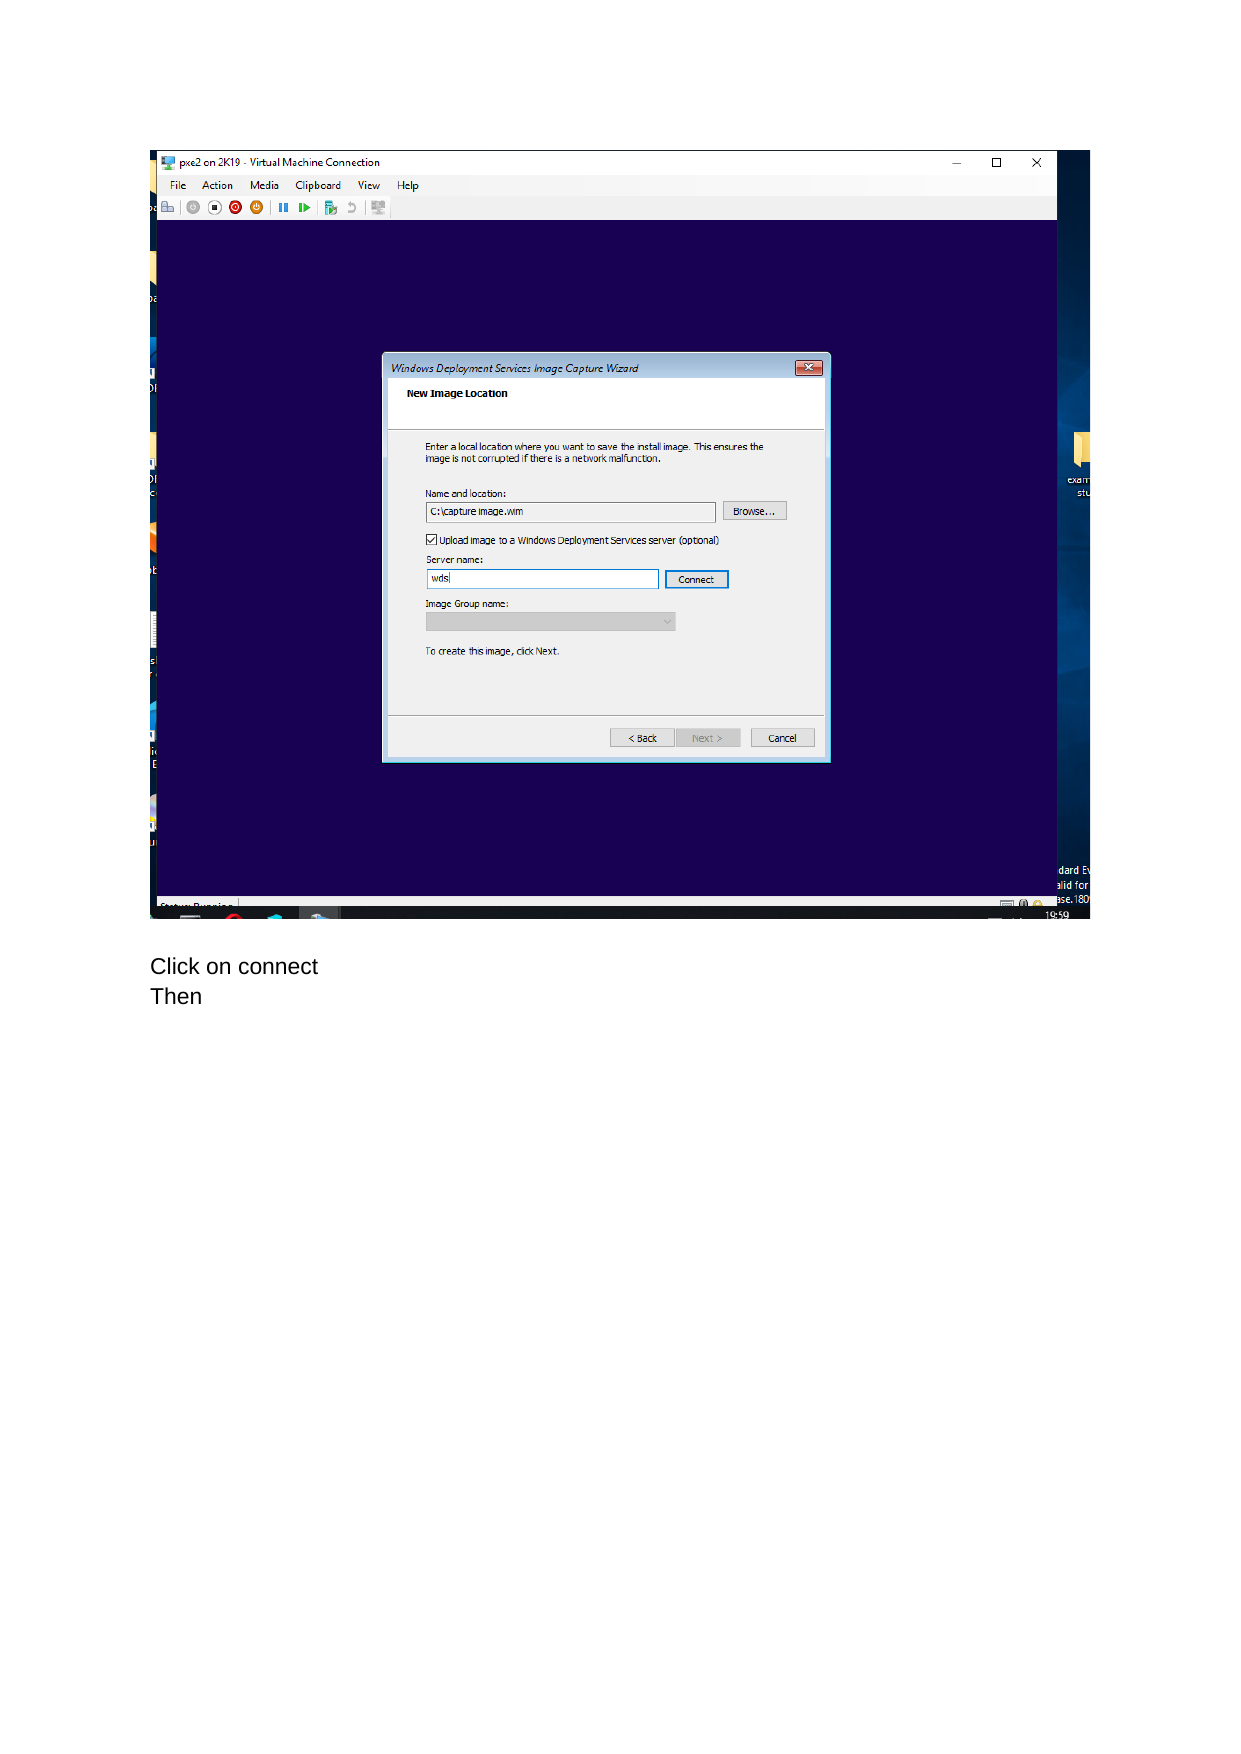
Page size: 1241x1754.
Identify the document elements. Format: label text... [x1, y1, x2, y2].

text Click on connect [150, 953, 1090, 979]
picture [150, 150, 1091, 919]
text Then [150, 983, 1090, 1009]
